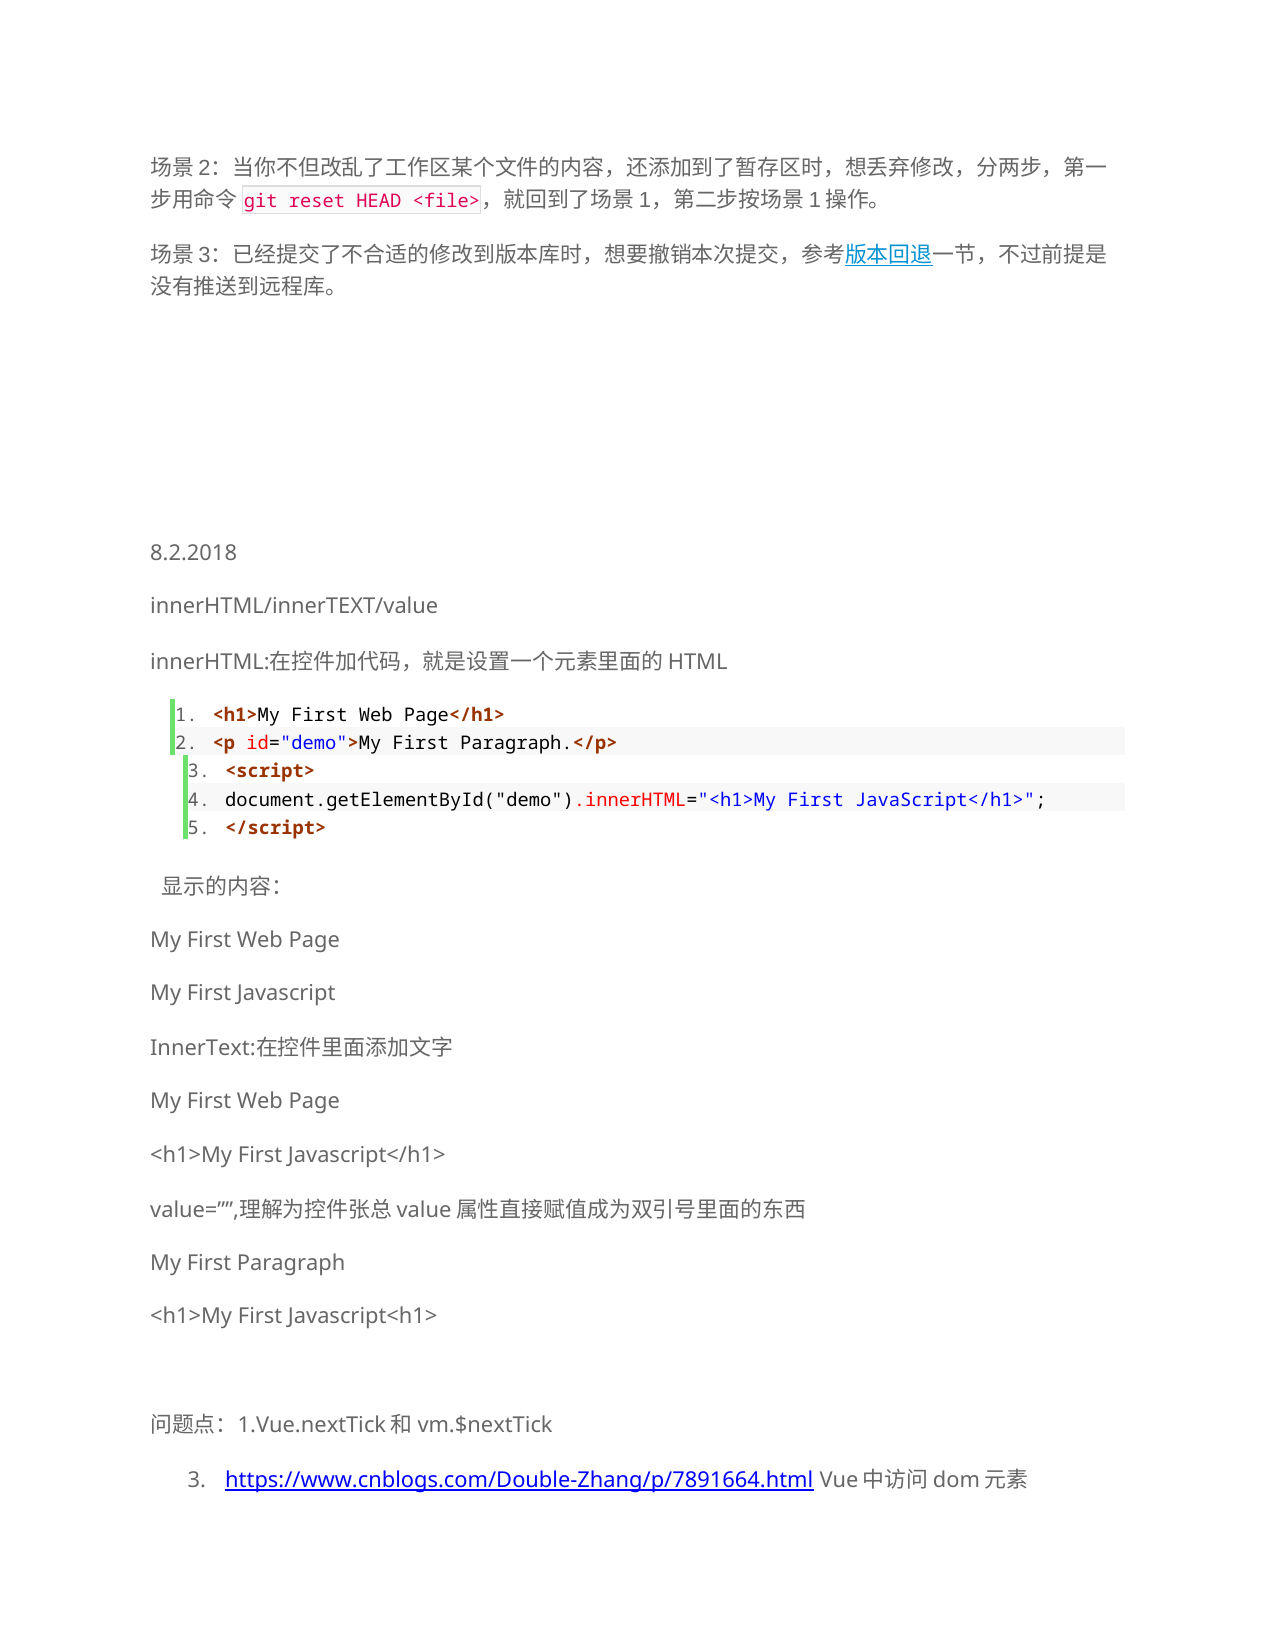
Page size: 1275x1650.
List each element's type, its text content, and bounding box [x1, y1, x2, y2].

text value=””,理解为控件张总value属性直接赋值成为双引号里面的东西 [150, 1192, 1125, 1224]
text InnerText:在控件里面添加文字 [150, 1030, 1125, 1062]
list </script> [188, 811, 1125, 839]
list <p id="demo">My First Paragraph.</p> [175, 727, 1125, 755]
text <h1>My First Javascript<h1> [150, 1300, 1125, 1330]
text 8.2.2018 [150, 537, 1125, 567]
list document.getElementById("demo").innerHTML="<h1>My First JavaScript</h1>"; [188, 783, 1125, 811]
list <h1>My First Web Page</h1> [175, 699, 1125, 727]
text 场景3：已经提交了不合适的修改到版本库时，想要撤销本次提交，参考版本回退一节，不过前提是没有推送到远程库。 [150, 237, 1125, 301]
text innerHTML/innerTEXT/value [150, 590, 1125, 620]
text My First Web Page [150, 924, 1125, 953]
text 显示的内容： [150, 869, 1125, 900]
text <h1>My First Javascript</h1> [150, 1139, 1125, 1168]
text My First Javascript [150, 977, 1125, 1007]
text 场景2：当你不但改乱了工作区某个文件的内容，还添加到了暂存区时，想丢弃修改，分两步，第一步用命令git reset HEAD <file>，就回到了场景1，第二步按场景1操作。 [150, 150, 1125, 214]
list <script> [188, 755, 1125, 783]
text My First Web Page [150, 1085, 1125, 1115]
list https://www.cnblogs.com/Double-Zhang/p/7891664.html Vue中访问dom元素 [187, 1462, 1125, 1494]
text innerHTML:在控件加代码，就是设置一个元素里面的HTML [150, 644, 1125, 675]
text 问题点：1.Vue.nextTick和 vm.$nextTick [150, 1407, 1125, 1438]
text My First Paragraph [150, 1247, 1125, 1277]
